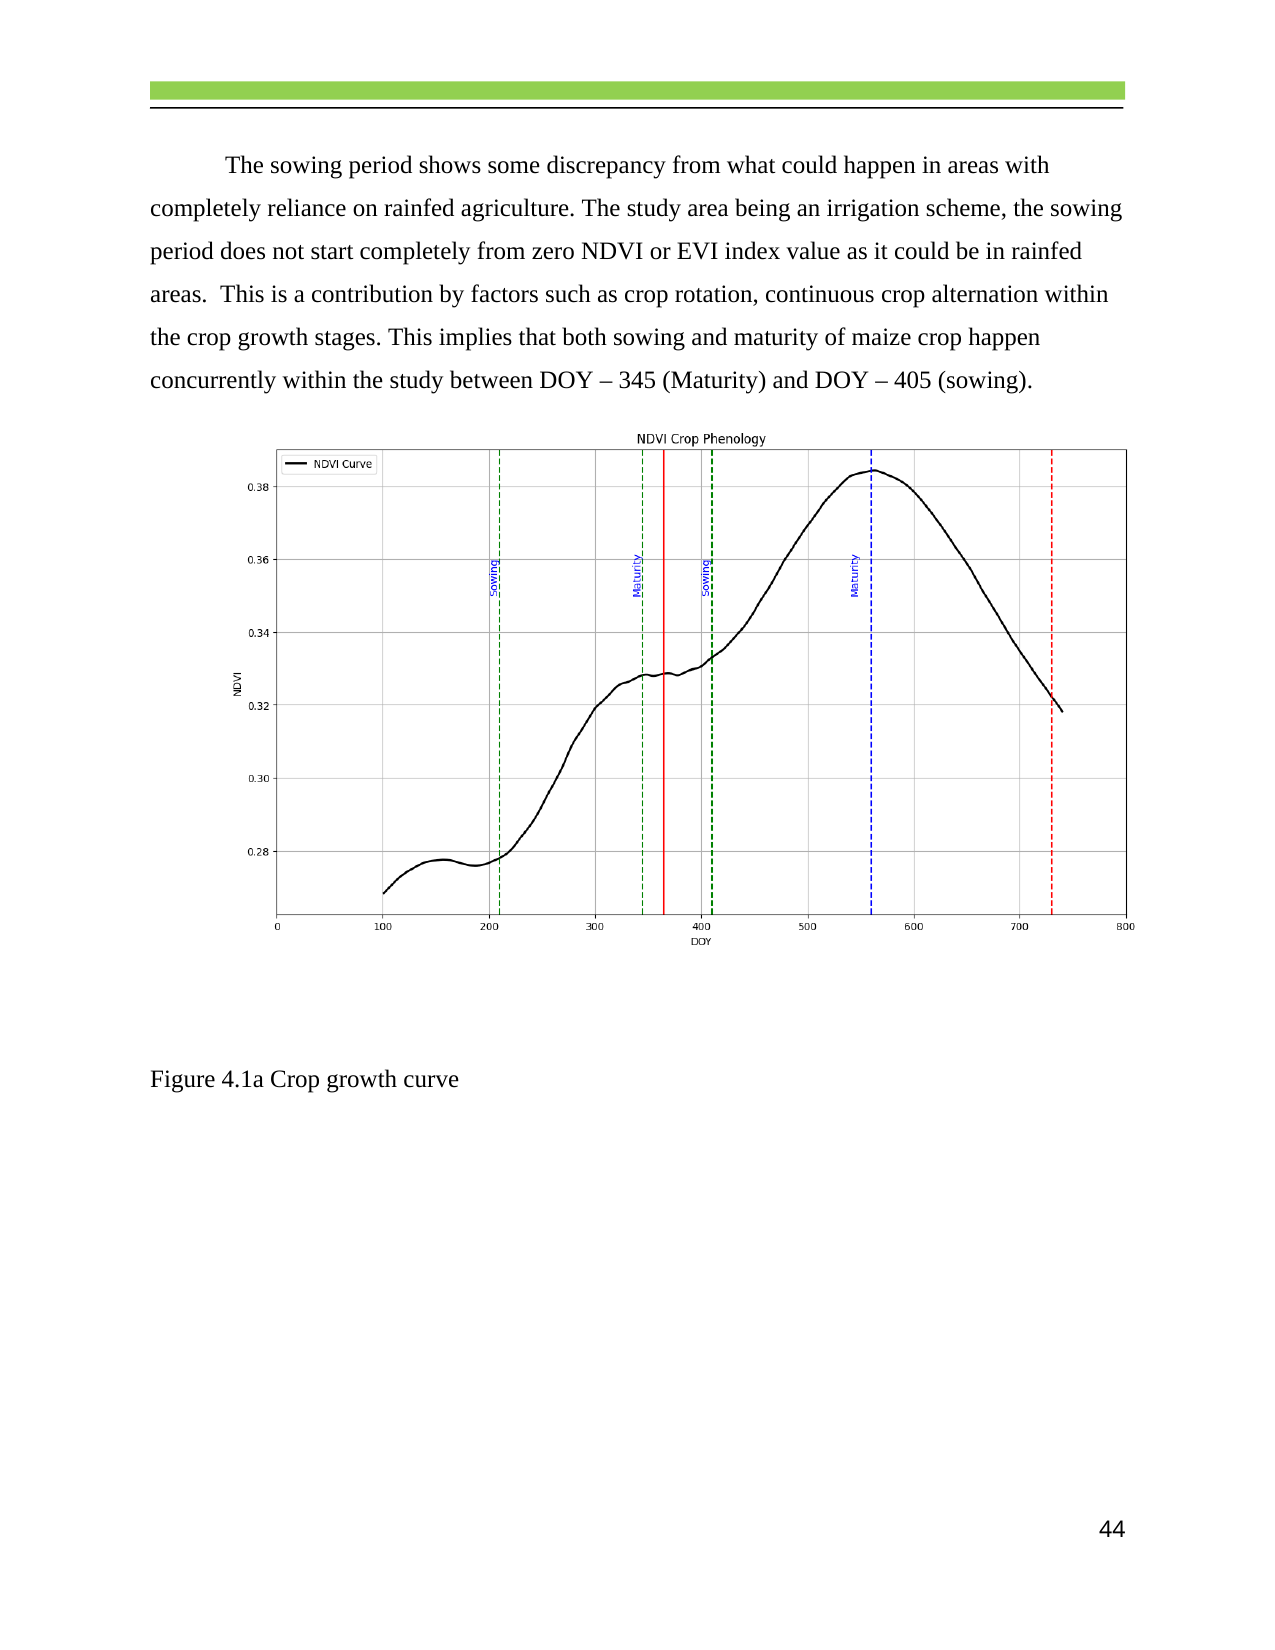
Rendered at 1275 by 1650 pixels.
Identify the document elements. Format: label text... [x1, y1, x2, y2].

text Figure 4.1a Crop growth curve [150, 1064, 1125, 1093]
picture [225, 425, 1142, 954]
text The sowing period shows some discrepancy from what could happen in areas with completely reliance on rainfed agriculture. The study area being an irrigation scheme, the sowing period does not start completely from zero NDVI or EVI index value as it could be in rainfed areas. This is a contribution by factors such as crop rotation, continuous crop alternation within the crop growth stages. This implies that both sowing and maturity of maize crop happen concurrently within the study between DOY – 345 (Maturity) and DOY – 405 (sowing). [150, 150, 1125, 394]
